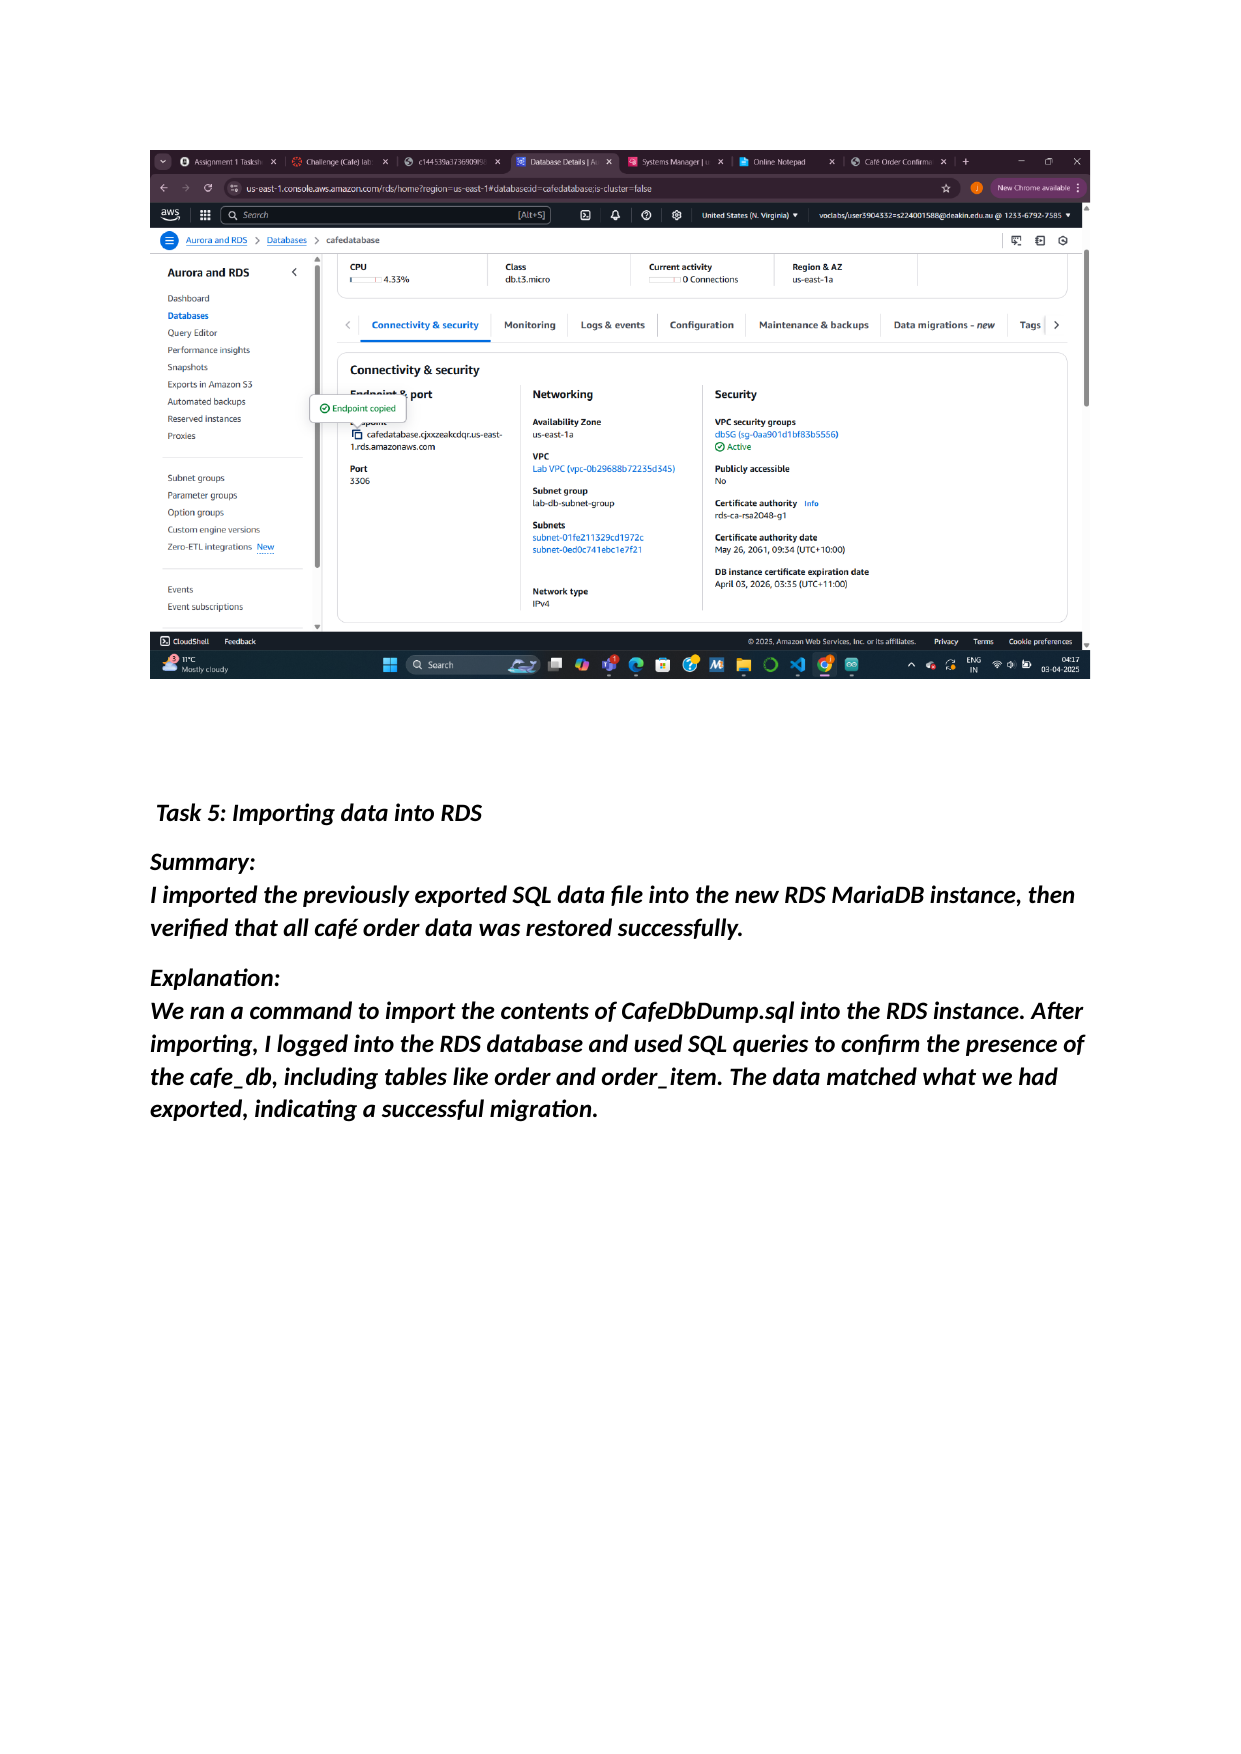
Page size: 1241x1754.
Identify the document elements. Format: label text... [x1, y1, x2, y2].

text Task 5: Importing data into RDS [150, 797, 1090, 827]
text Explanation: We ran a command to import the contents of CafeDbDump.sql into the RDS instance. After importing, I logged into the RDS database and used SQL queries to confirm the presence of the cafe_db, including tables like order and order_item. The data matched what we had exported, indicating a successful migration. [150, 962, 1090, 1124]
text Summary: I imported the previously exported SQL data file into the new RDS MariaDB instance, then verified that all café order data was restored successfully. [150, 846, 1090, 943]
picture [150, 150, 1091, 679]
